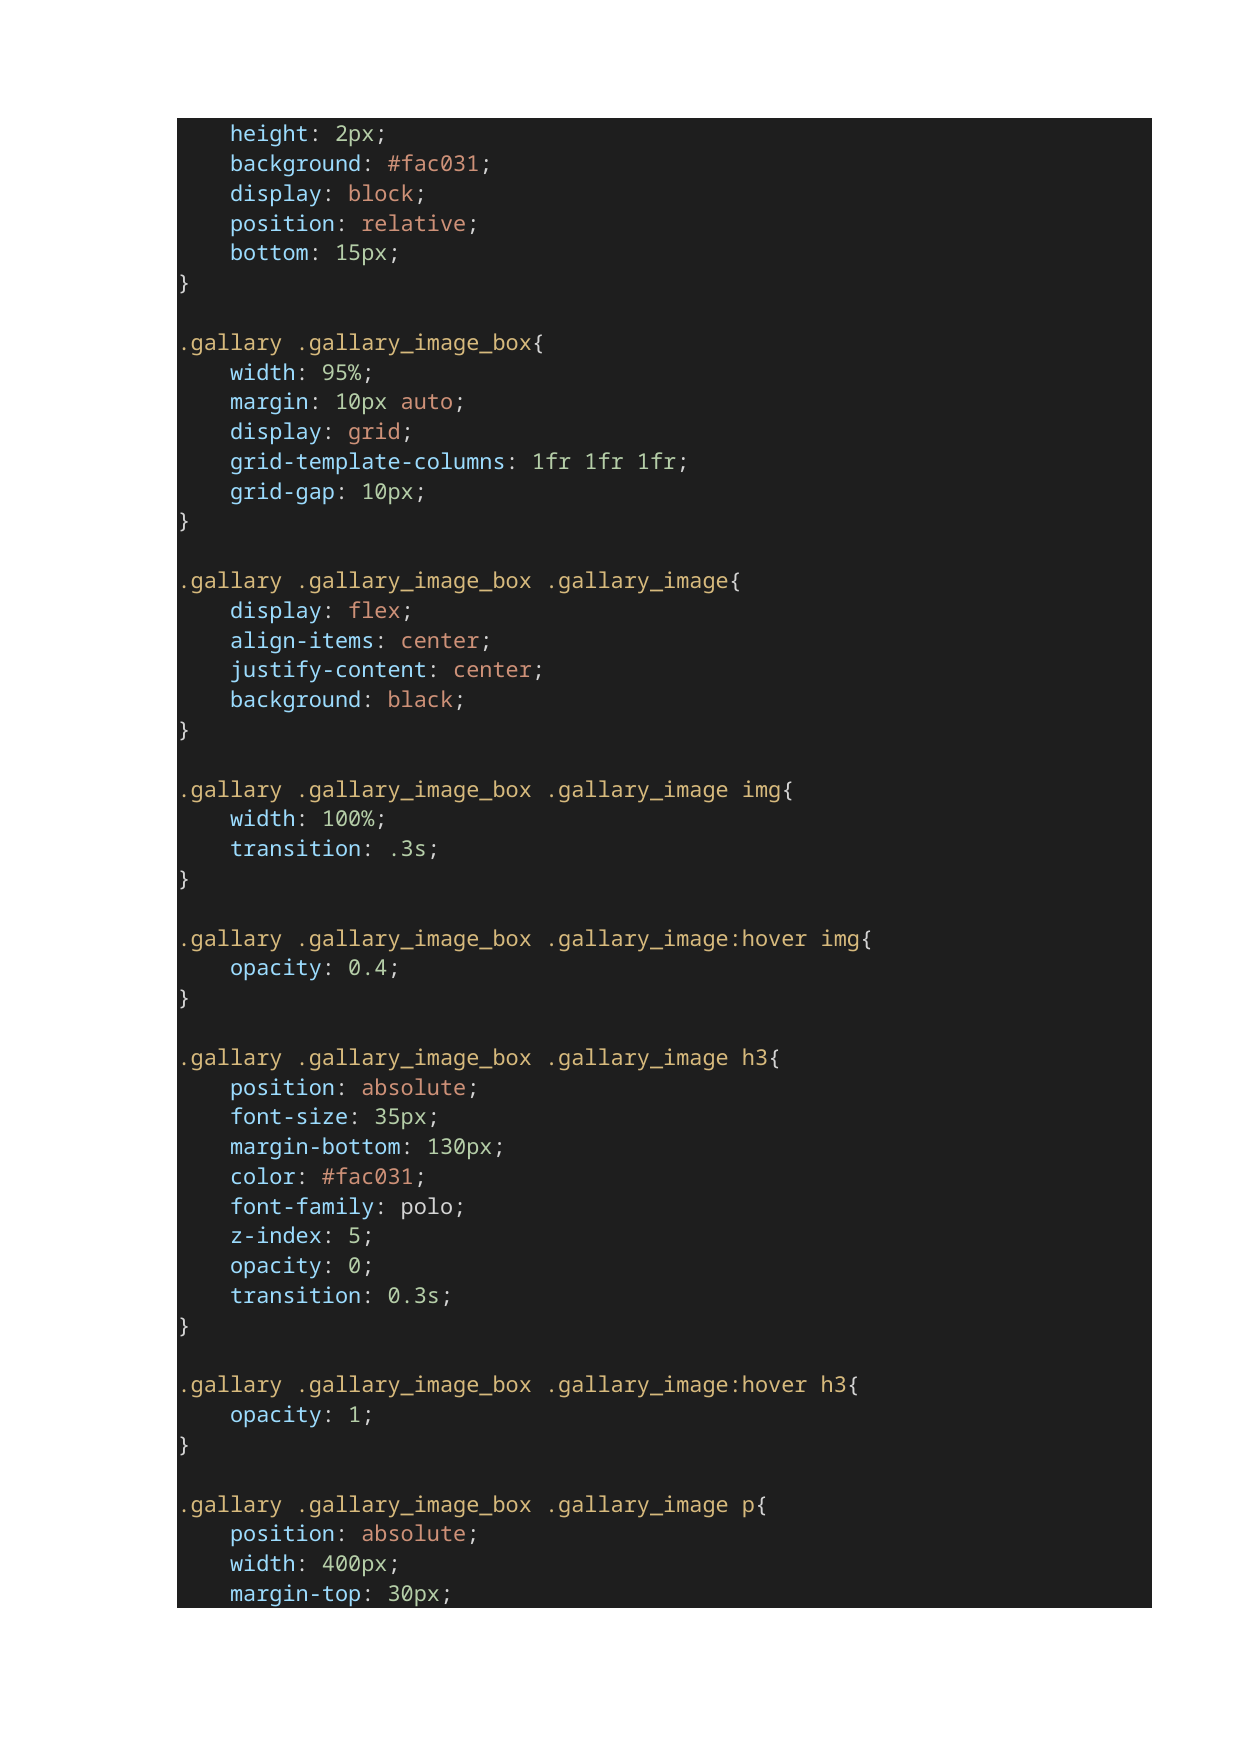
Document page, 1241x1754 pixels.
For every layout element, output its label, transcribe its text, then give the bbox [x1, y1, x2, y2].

text background: black; [177, 684, 1152, 714]
text transition: 0.3s; [177, 1280, 1152, 1310]
text } [177, 1429, 1152, 1459]
text grid-template-columns: 1fr 1fr 1fr; [177, 446, 1152, 476]
text .gallary .gallary_image_box .gallary_image img{ [177, 773, 1152, 803]
text align-items: center; [177, 624, 1152, 654]
text .gallary .gallary_image_box .gallary_image{ [177, 565, 1152, 595]
text } [177, 863, 1152, 893]
text margin: 10px auto; [177, 386, 1152, 416]
text width: 100%; [177, 803, 1152, 833]
text font-family: polo; [177, 1191, 1152, 1220]
text opacity: 0.4; [177, 952, 1152, 982]
text .gallary .gallary_image_box .gallary_image p{ [177, 1488, 1152, 1518]
text display: grid; [177, 416, 1152, 446]
text } [177, 505, 1152, 535]
text display: flex; [177, 595, 1152, 624]
text } [177, 267, 1152, 297]
text margin-top: 30px; [177, 1578, 1152, 1608]
text .gallary .gallary_image_box .gallary_image:hover img{ [177, 922, 1152, 952]
text background: #fac031; [177, 148, 1152, 178]
text } [177, 982, 1152, 1012]
text .gallary .gallary_image_box .gallary_image h3{ [177, 1042, 1152, 1071]
text justify-content: center; [177, 654, 1152, 684]
text transition: .3s; [177, 833, 1152, 863]
text position: absolute; [177, 1518, 1152, 1548]
text width: 95%; [177, 356, 1152, 386]
text display: block; [177, 178, 1152, 207]
text .gallary .gallary_image_box .gallary_image:hover h3{ [177, 1369, 1152, 1399]
text z-index: 5; [177, 1220, 1152, 1250]
text font-size: 35px; [177, 1101, 1152, 1131]
text opacity: 0; [177, 1250, 1152, 1280]
text } [177, 714, 1152, 744]
text width: 400px; [177, 1548, 1152, 1578]
text .gallary .gallary_image_box{ [177, 327, 1152, 356]
text opacity: 1; [177, 1399, 1152, 1429]
text position: absolute; [177, 1071, 1152, 1101]
text color: #fac031; [177, 1161, 1152, 1191]
text position: relative; [177, 207, 1152, 237]
text grid-gap: 10px; [177, 476, 1152, 505]
text height: 2px; [177, 118, 1152, 148]
text } [177, 1310, 1152, 1339]
text margin-bottom: 130px; [177, 1131, 1152, 1161]
text bottom: 15px; [177, 237, 1152, 267]
